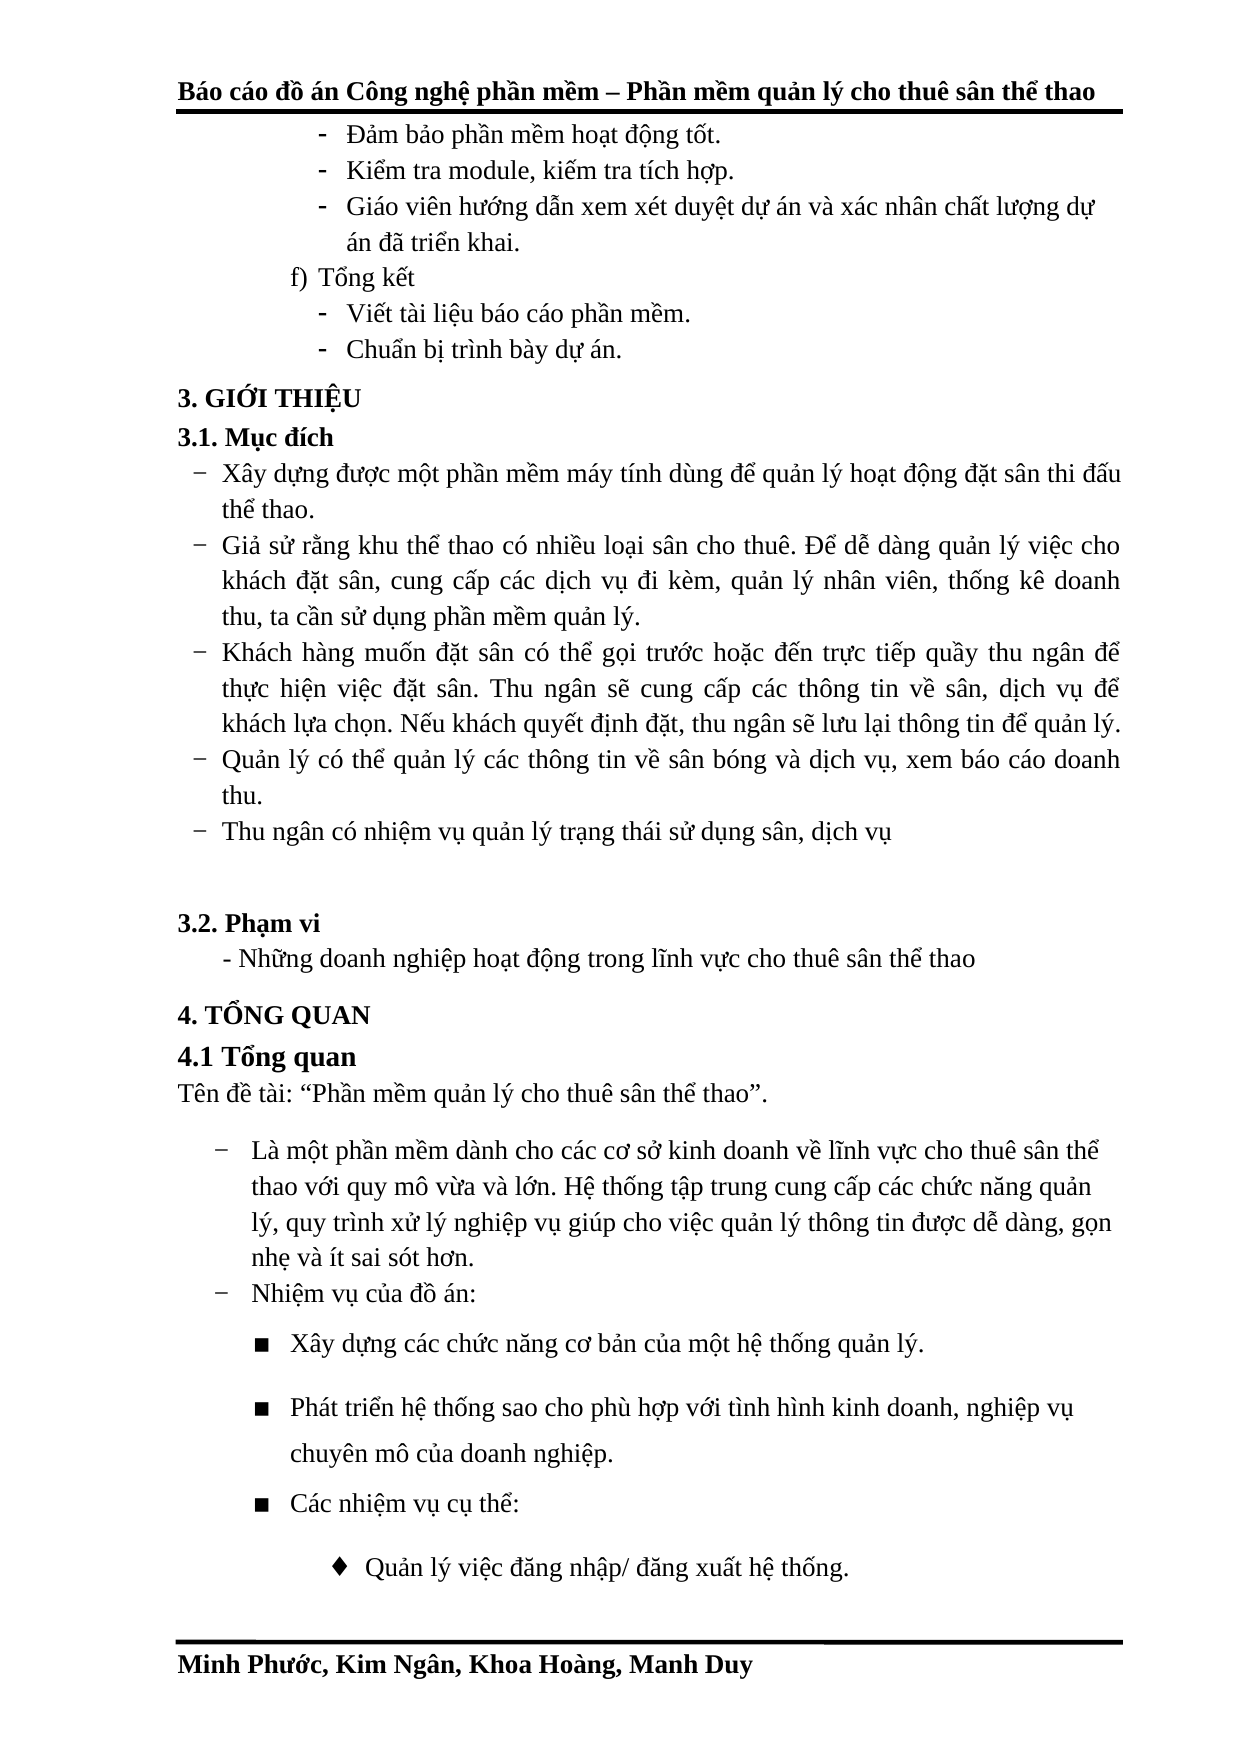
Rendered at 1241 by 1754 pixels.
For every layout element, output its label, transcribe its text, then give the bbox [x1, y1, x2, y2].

list Thu ngân có nhiệm vụ quản lý trạng thái sử dụng sân, dịch vụ [192, 814, 1122, 846]
list Kiểm tra module, kiếm tra tích hợp. [318, 154, 1122, 185]
list Quản lý có thể quản lý các thông tin về sân bóng và dịch vụ, xem báo cáo doanh thu. [192, 743, 1122, 810]
list Quản lý việc đăng nhập/ đăng xuất hệ thống. [327, 1536, 1122, 1592]
list Đảm bảo phần mềm hoạt động tốt. [318, 118, 1122, 149]
list Phát triển hệ thống sao cho phù hợp với tình hình kinh doanh, nghiệp vụ chuyên mô của doanh nghiệp. [252, 1377, 1122, 1468]
list Các nhiệm vụ cụ thể: [252, 1472, 1122, 1528]
list Giáo viên hướng dẫn xem xét duyệt dự án và xác nhân chất lượng dự án đã triển khai. [318, 190, 1122, 257]
list Giả sử rằng khu thể thao có nhiều loại sân cho thuê. Để dễ dàng quản lý việc cho khách đặt sân, cung cấp các dịch vụ đi kèm, quản lý nhân viên, thống kê doanh thu, ta cần sử dụng phần mềm quản lý. [192, 529, 1122, 631]
list Viết tài liệu báo cáo phần mềm. [318, 297, 1122, 328]
list Khách hàng muốn đặt sân có thể gọi trước hoặc đến trực tiếp quầy thu ngân để thực hiện việc đặt sân. Thu ngân sẽ cung cấp các thông tin về sân, dịch vụ để khách lựa chọn. Nếu khách quyết định đặt, thu ngân sẽ lưu lại thông tin để quản lý. [192, 636, 1122, 738]
text Tên đề tài: “Phần mềm quản lý cho thuê sân thể thao”. [177, 1078, 1122, 1109]
list Tổng kết [290, 262, 1122, 293]
list Xây dựng được một phần mềm máy tính dùng để quản lý hoạt động đặt sân thi đấu thể thao. [192, 457, 1122, 524]
subtitle 3.2. Phạm vi [177, 907, 1122, 938]
subtitle 4.1 Tổng quan [177, 1039, 1122, 1073]
list Nhiệm vụ của đồ án: [213, 1277, 1122, 1308]
subtitle 3.1. Mục đích [177, 422, 1122, 453]
list Là một phần mềm dành cho các cơ sở kinh doanh về lĩnh vực cho thuê sân thể thao với quy mô vừa và lớn. Hệ thống tập trung cung cấp các chức năng quản lý, quy trình xử lý nghiệp vụ giúp cho việc quản lý thông tin được dễ dàng, gọn nhẹ và ít sai sót hơn. [213, 1134, 1122, 1272]
subtitle 4. TỔNG QUAN [177, 999, 1122, 1030]
text - Những doanh nghiệp hoạt động trong lĩnh vực cho thuê sân thể thao [222, 943, 1122, 974]
subtitle 3. GIỚI THIỆU [177, 382, 1122, 413]
list Chuẩn bị trình bày dự án. [318, 333, 1122, 364]
list Xây dựng các chức năng cơ bản của một hệ thống quản lý. [252, 1313, 1122, 1368]
